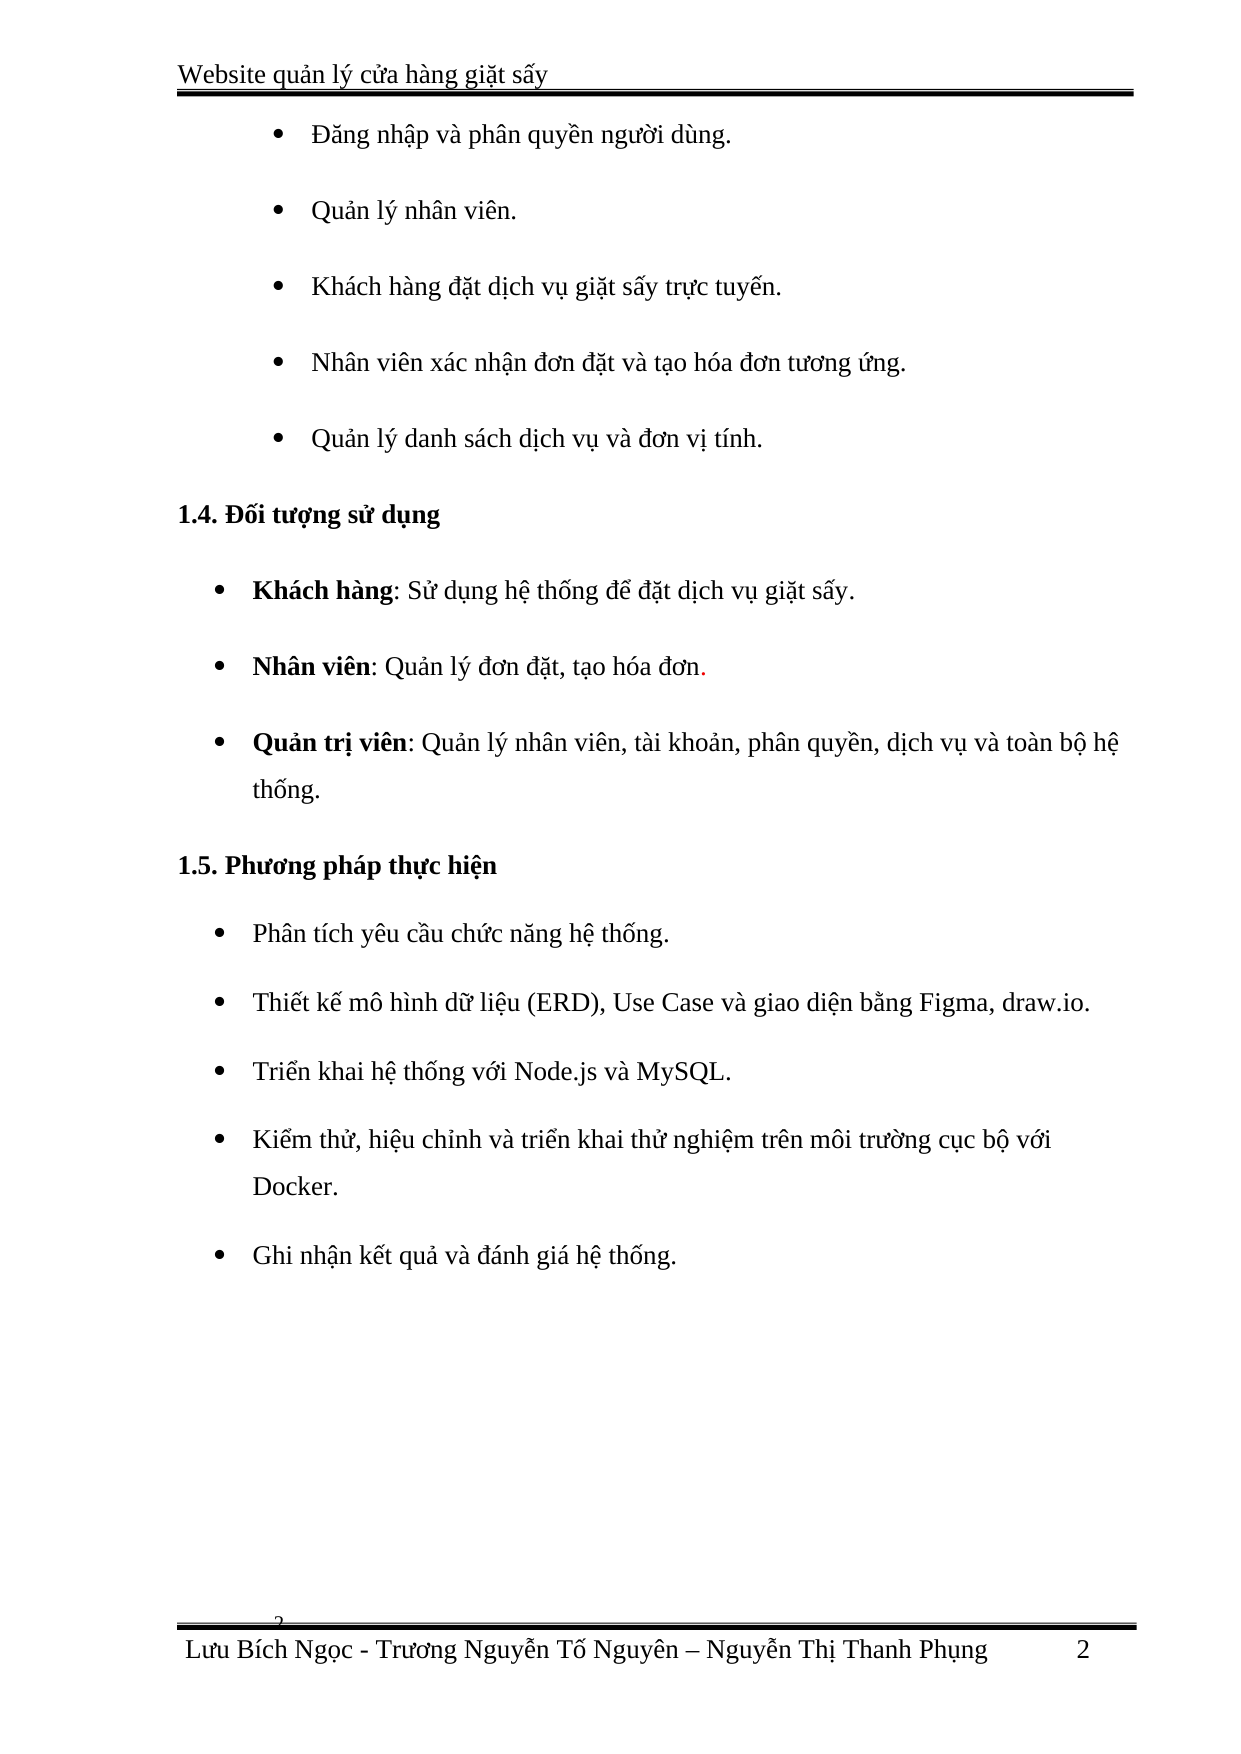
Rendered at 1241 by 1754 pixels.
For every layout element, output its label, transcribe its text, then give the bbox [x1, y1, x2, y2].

subtitle 1.4. Đối tượng sử dụng [177, 498, 1122, 529]
list Quản lý danh sách dịch vụ và đơn vị tính. [274, 422, 1122, 453]
list Ghi nhận kết quả và đánh giá hệ thống. [215, 1239, 1122, 1270]
list Đăng nhập và phân quyền người dùng. [274, 118, 1122, 149]
list Quản lý nhân viên. [274, 194, 1122, 225]
list Khách hàng: Sử dụng hệ thống để đặt dịch vụ giặt sấy. [215, 574, 1122, 605]
list Kiểm thử, hiệu chỉnh và triển khai thử nghiệm trên môi trường cục bộ với Docker. [215, 1124, 1122, 1202]
list Triển khai hệ thống với Node.js và MySQL. [215, 1055, 1122, 1086]
list Phân tích yêu cầu chức năng hệ thống. [215, 917, 1122, 949]
list Quản trị viên: Quản lý nhân viên, tài khoản, phân quyền, dịch vụ và toàn bộ hệ thống. [215, 726, 1122, 804]
subtitle 1.5. Phương pháp thực hiện [177, 849, 1122, 880]
list Thiết kế mô hình dữ liệu (ERD), Use Case và giao diện bằng Figma, draw.io. [215, 986, 1122, 1017]
list Nhân viên: Quản lý đơn đặt, tạo hóa đơn. [215, 650, 1122, 681]
list Khách hàng đặt dịch vụ giặt sấy trực tuyến. [274, 270, 1122, 301]
list Nhân viên xác nhận đơn đặt và tạo hóa đơn tương ứng. [274, 346, 1122, 377]
